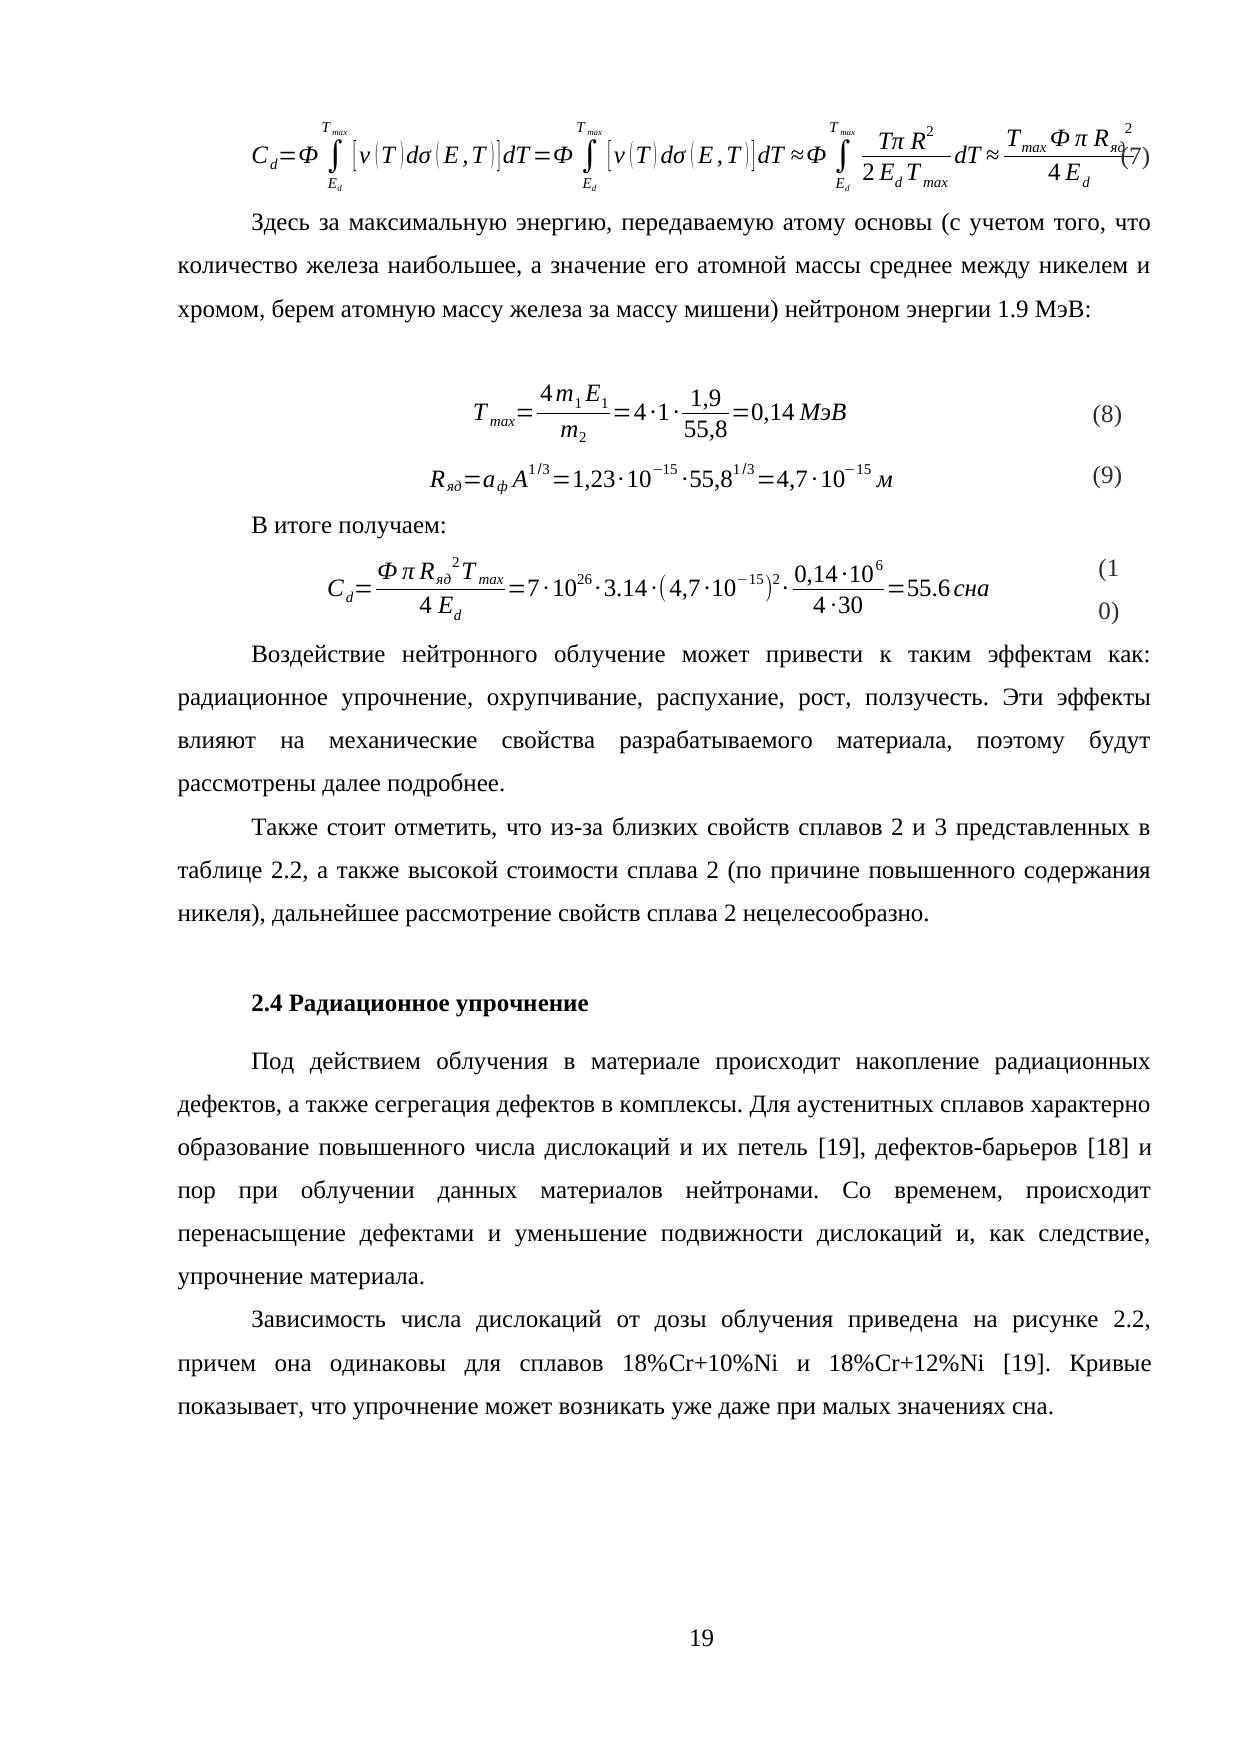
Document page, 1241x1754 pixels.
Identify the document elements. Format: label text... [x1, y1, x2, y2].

text Зависимость числа дислокаций от дозы облучения приведена на рисунке 2.2, причем она одинаковы для сплавов 18%Cr+10%Ni и 18%Cr+12%Ni [19]. Кривые показывает, что упрочнение может возникать уже даже при малых значениях сна. [177, 1304, 1152, 1419]
table_header [166, 553, 1077, 639]
subtitle Радиационное упрочнение [177, 988, 1152, 1017]
table_header [166, 118, 1107, 207]
table_header (7) [1108, 118, 1163, 207]
table_cell [166, 461, 1081, 510]
text Здесь за максимальную энергию, передаваемую атому основы (с учетом того, что количество железа наибольшее, а значение его атомной массы среднее между никелем и хромом, берем атомную массу железа за массу мишени) нейтроном энергии 1.9 МэВ: [177, 207, 1152, 322]
text Также стоит отметить, что из-за близких свойств сплавов 2 и 3 представленных в таблице 2.2, а также высокой стоимости сплава 2 (по причине повышенного содержания никеля), дальнейшее рассмотрение свойств сплава 2 нецелесообразно. [177, 812, 1152, 927]
table_header (8) [1081, 380, 1140, 461]
table_header [166, 380, 1081, 461]
table_cell (9) [1081, 461, 1140, 510]
text Воздействие нейтронного облучение может привести к таким эффектам как: радиационное упрочнение, охрупчивание, распухание, рост, ползучесть. Эти эффекты влияют на механические свойства разрабатываемого материала, поэтому будут рассмотрены далее подробнее. [177, 639, 1152, 797]
table_header (10) [1077, 553, 1140, 639]
text В итоге получаем: [177, 510, 1152, 538]
text Под действием облучения в материале происходит накопление радиационных дефектов, а также сегрегация дефектов в комплексы. Для аустенитных сплавов характерно образование повышенного числа дислокаций и их петель [19], дефектов-барьеров [18] и пор при облучении данных материалов нейтронами. Со временем, происходит перенасыщение дефектами и уменьшение подвижности дислокаций и, как следствие, упрочнение материала. [177, 1046, 1152, 1290]
